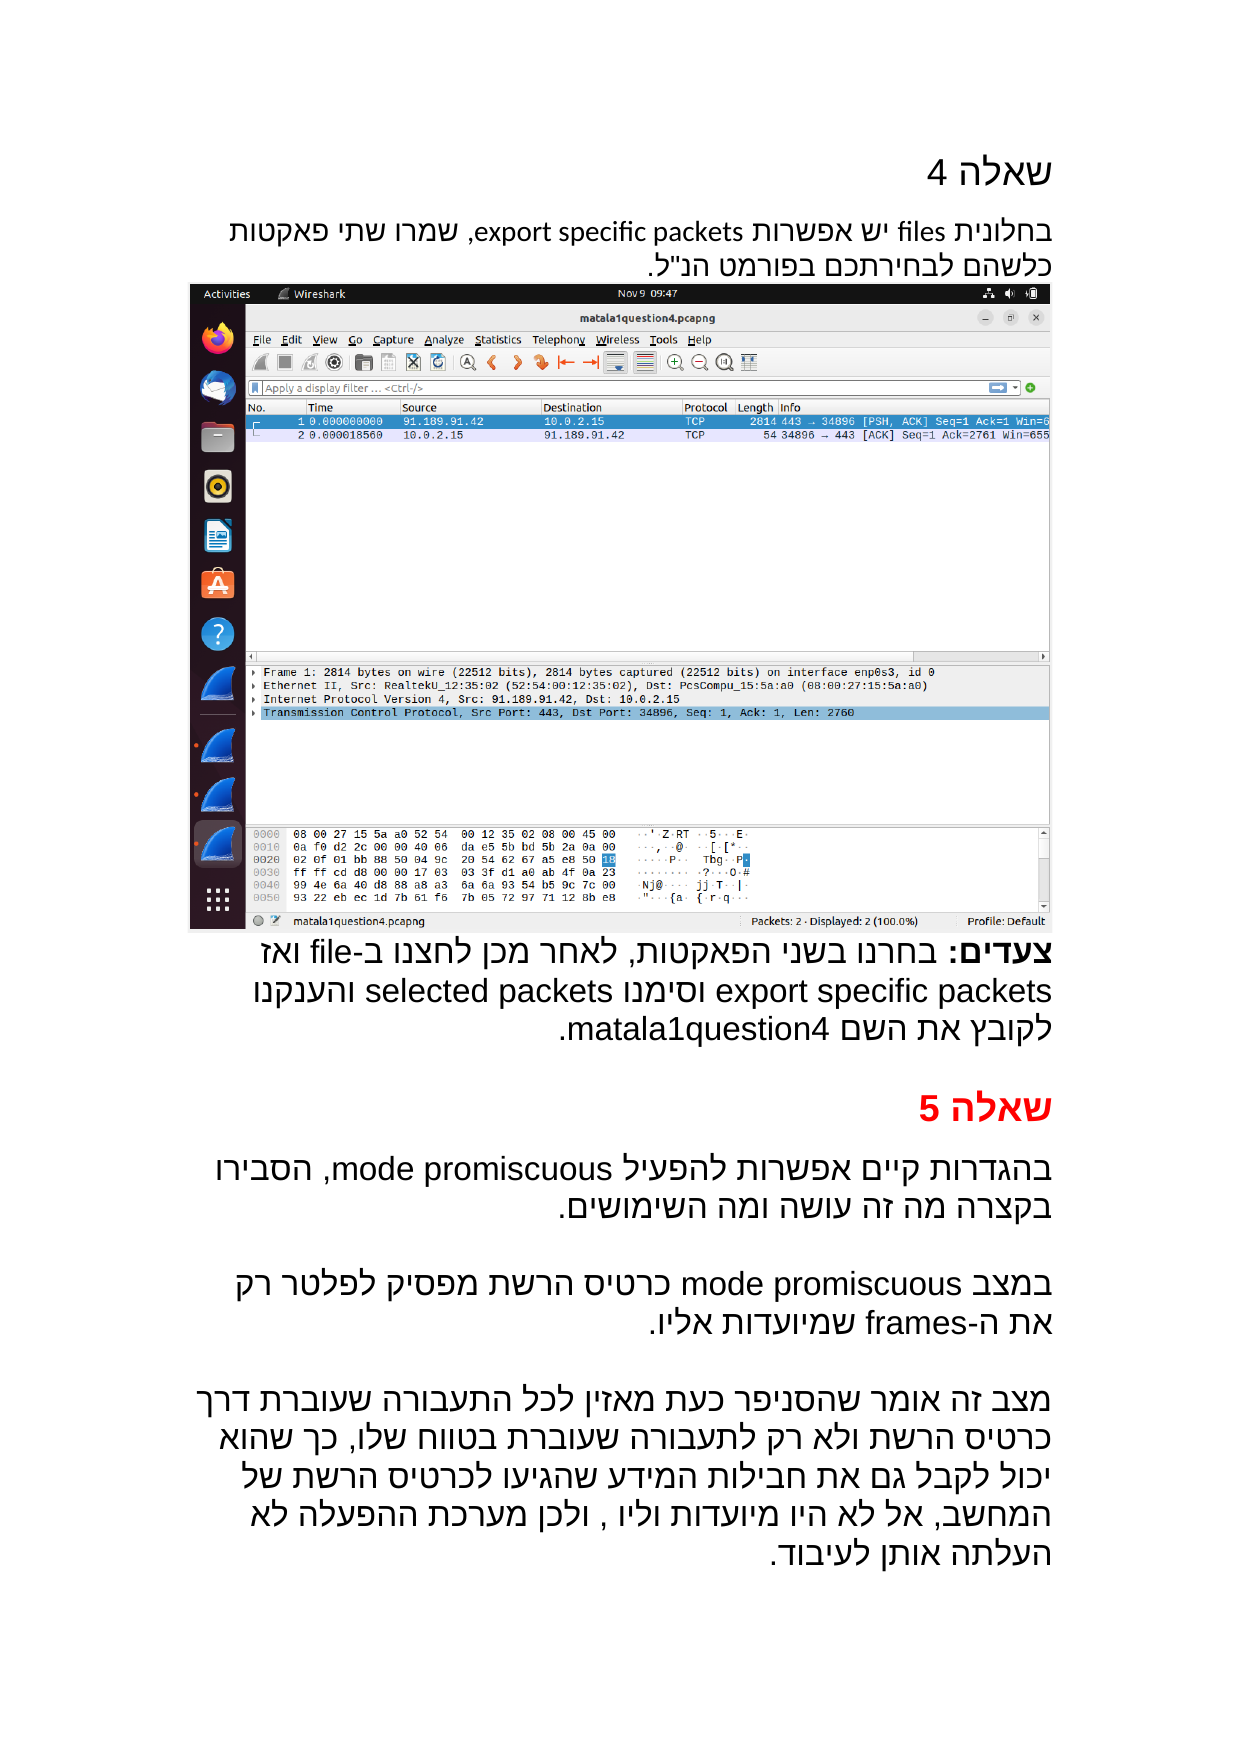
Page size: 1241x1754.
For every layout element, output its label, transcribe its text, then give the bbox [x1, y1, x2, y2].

text צעדים: בחרנו בשני הפאקטות, לאחר מכן לחצנו ב-file ואז export specific packets וסימנו selected packets והענקנו לקובץ את השם matala1question4. [187, 933, 1053, 1047]
text מצב זה אומר שהסניפר כעת מאזין לכל התעבורה שעוברת דרך כרטיס הרשת ולא רק לתעבורה שעוברת בטווח שלו, כך שהוא יכול לקבל גם את חבילות המידע שהגיעו לכרטיס הרשת של המחשב, אל לא היו מיועדות וליו , ולכן מערכת ההפעלה לא העלתה אותן לעיבוד. [187, 1380, 1053, 1572]
text בחלונית files יש אפשרות export specific packets, שמרו שתי פאקטות כלשהם לבחירתכם בפורמט הנ"ל. [187, 213, 1053, 282]
picture [187, 282, 1053, 933]
text שאלה 4 [187, 150, 1053, 193]
text במצב mode promiscuous כרטיס הרשת מפסיק לפלטר רק את ה-frames שמיועדות אליו. [187, 1264, 1053, 1341]
text שאלה 5 [187, 1086, 1053, 1129]
text בהגדרות קיים אפשרות להפעיל mode promiscuous, הסבירו בקצרה מה זה עושה ומה השימושים. [187, 1149, 1053, 1226]
